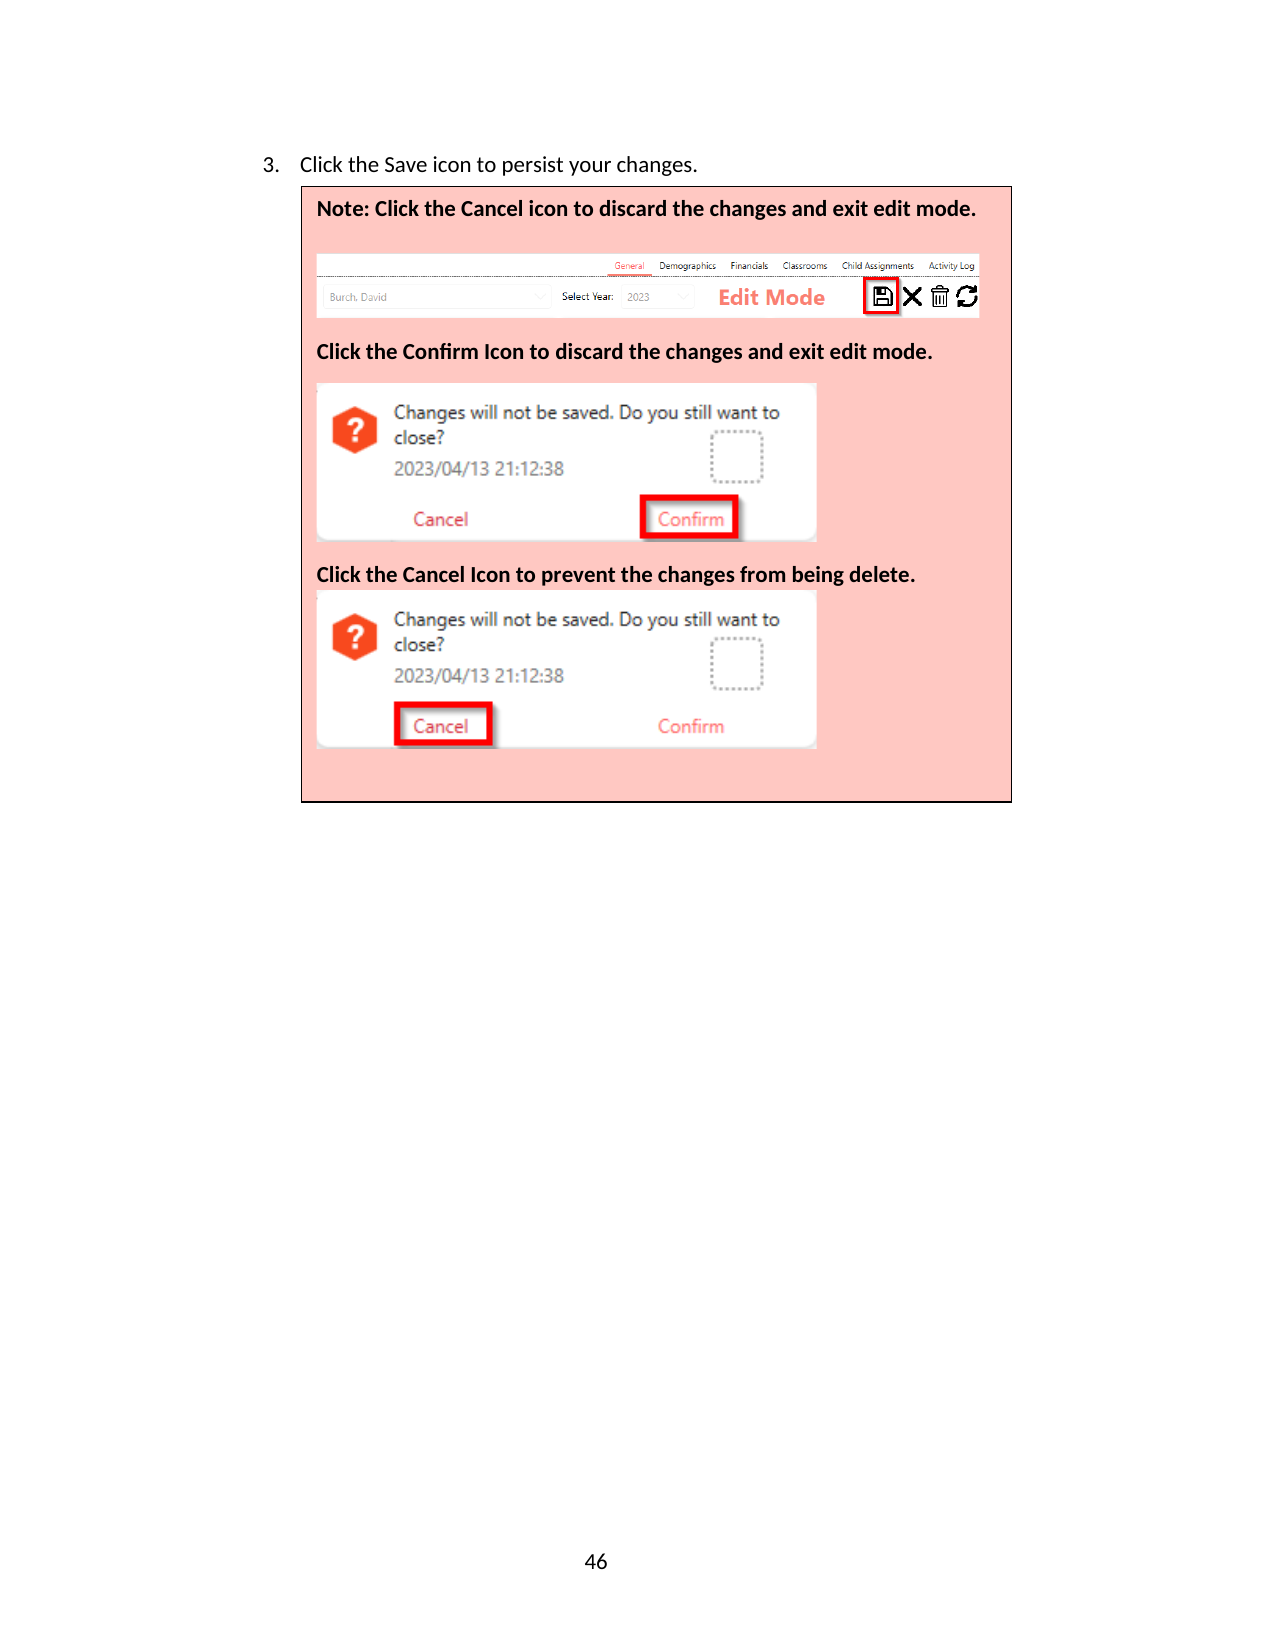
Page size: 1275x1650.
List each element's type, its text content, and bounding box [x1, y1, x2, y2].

picture [316, 253, 980, 318]
list Click the Save icon to persist your changes. [262, 150, 1125, 178]
picture [316, 590, 817, 749]
picture [316, 383, 817, 542]
